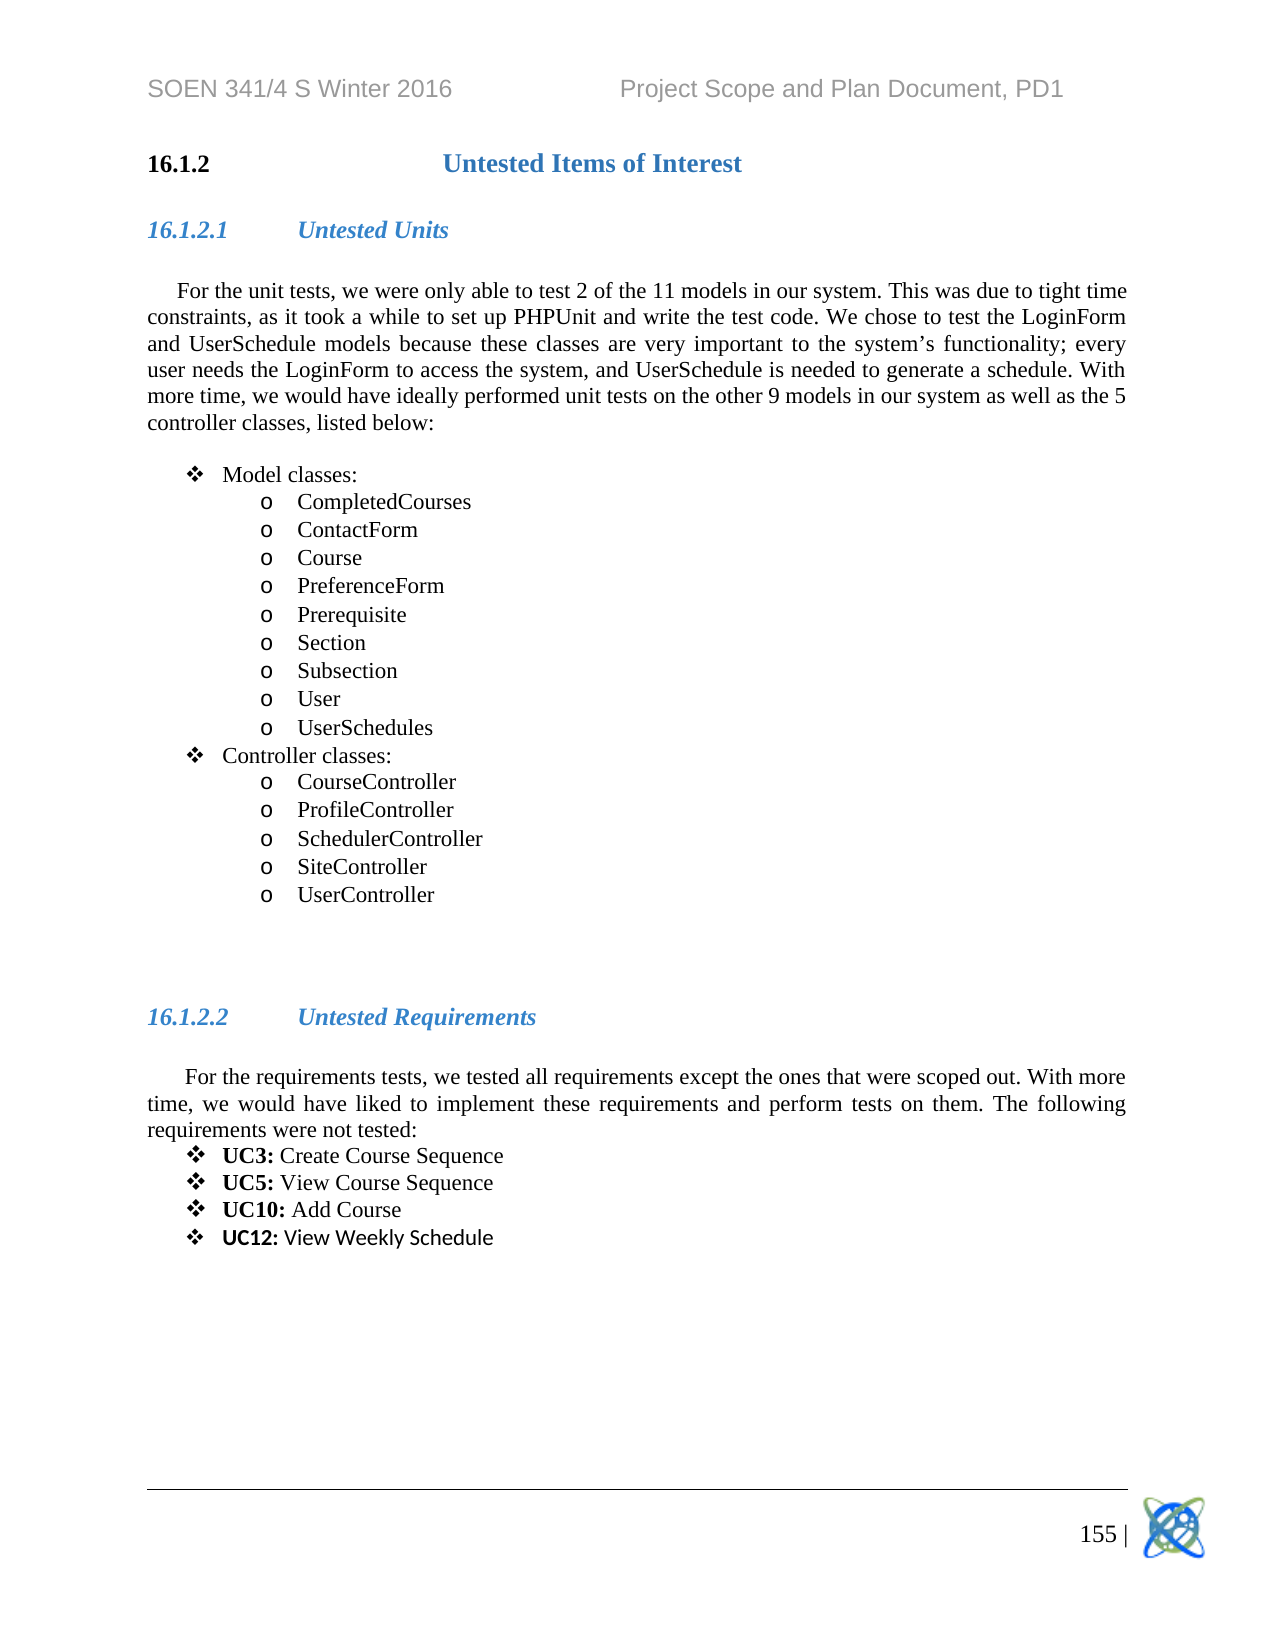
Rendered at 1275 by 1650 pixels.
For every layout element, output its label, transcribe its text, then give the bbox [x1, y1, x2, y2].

list Course [259, 544, 1128, 572]
list ProfileController [259, 796, 1128, 825]
list ContactForm [259, 516, 1128, 544]
list SchedulerController [259, 825, 1128, 853]
list User [259, 685, 1128, 714]
list UserSchedules [259, 714, 1128, 742]
list UC3: Create Course Sequence [184, 1142, 1128, 1169]
list Controller classes: [184, 742, 1128, 768]
text Untested Units [147, 216, 1128, 244]
list UC10: Add Course [184, 1196, 1128, 1223]
list Prerequisite [259, 601, 1128, 629]
list SiteController [259, 853, 1128, 881]
text Untested Items of Interest [147, 147, 1128, 178]
list Section [259, 629, 1128, 657]
list UC5: View Course Sequence [184, 1169, 1128, 1196]
list UC12: View Weekly Schedule [184, 1223, 1128, 1251]
list Model classes: [184, 461, 1128, 488]
text For the requirements tests, we tested all requirements except the ones that were scoped out. With more time, we would have liked to implement these requirements and perform tests on them. The following requirements were not tested: [147, 1063, 1128, 1142]
list CourseController [259, 768, 1128, 796]
list UserController [259, 881, 1128, 909]
picture [1123, 1490, 1224, 1566]
list CompletedCourses [259, 488, 1128, 516]
list Subsection [259, 657, 1128, 685]
text Untested Requirements [147, 1002, 1128, 1031]
list PreferenceForm [259, 572, 1128, 601]
text For the unit tests, we were only able to test 2 of the 11 models in our system. This was due to tight time constraints, as it took a while to set up PHPUnit and write the test code. We chose to test the LoginForm and UserSchedule models because these classes are very important to the system’s functionality; every user needs the LoginForm to access the system, and UserSchedule is needed to generate a schedule. With more time, we would have ideally performed unit tests on the other 9 models in our system as well as the 5 controller classes, listed below: [147, 277, 1128, 435]
